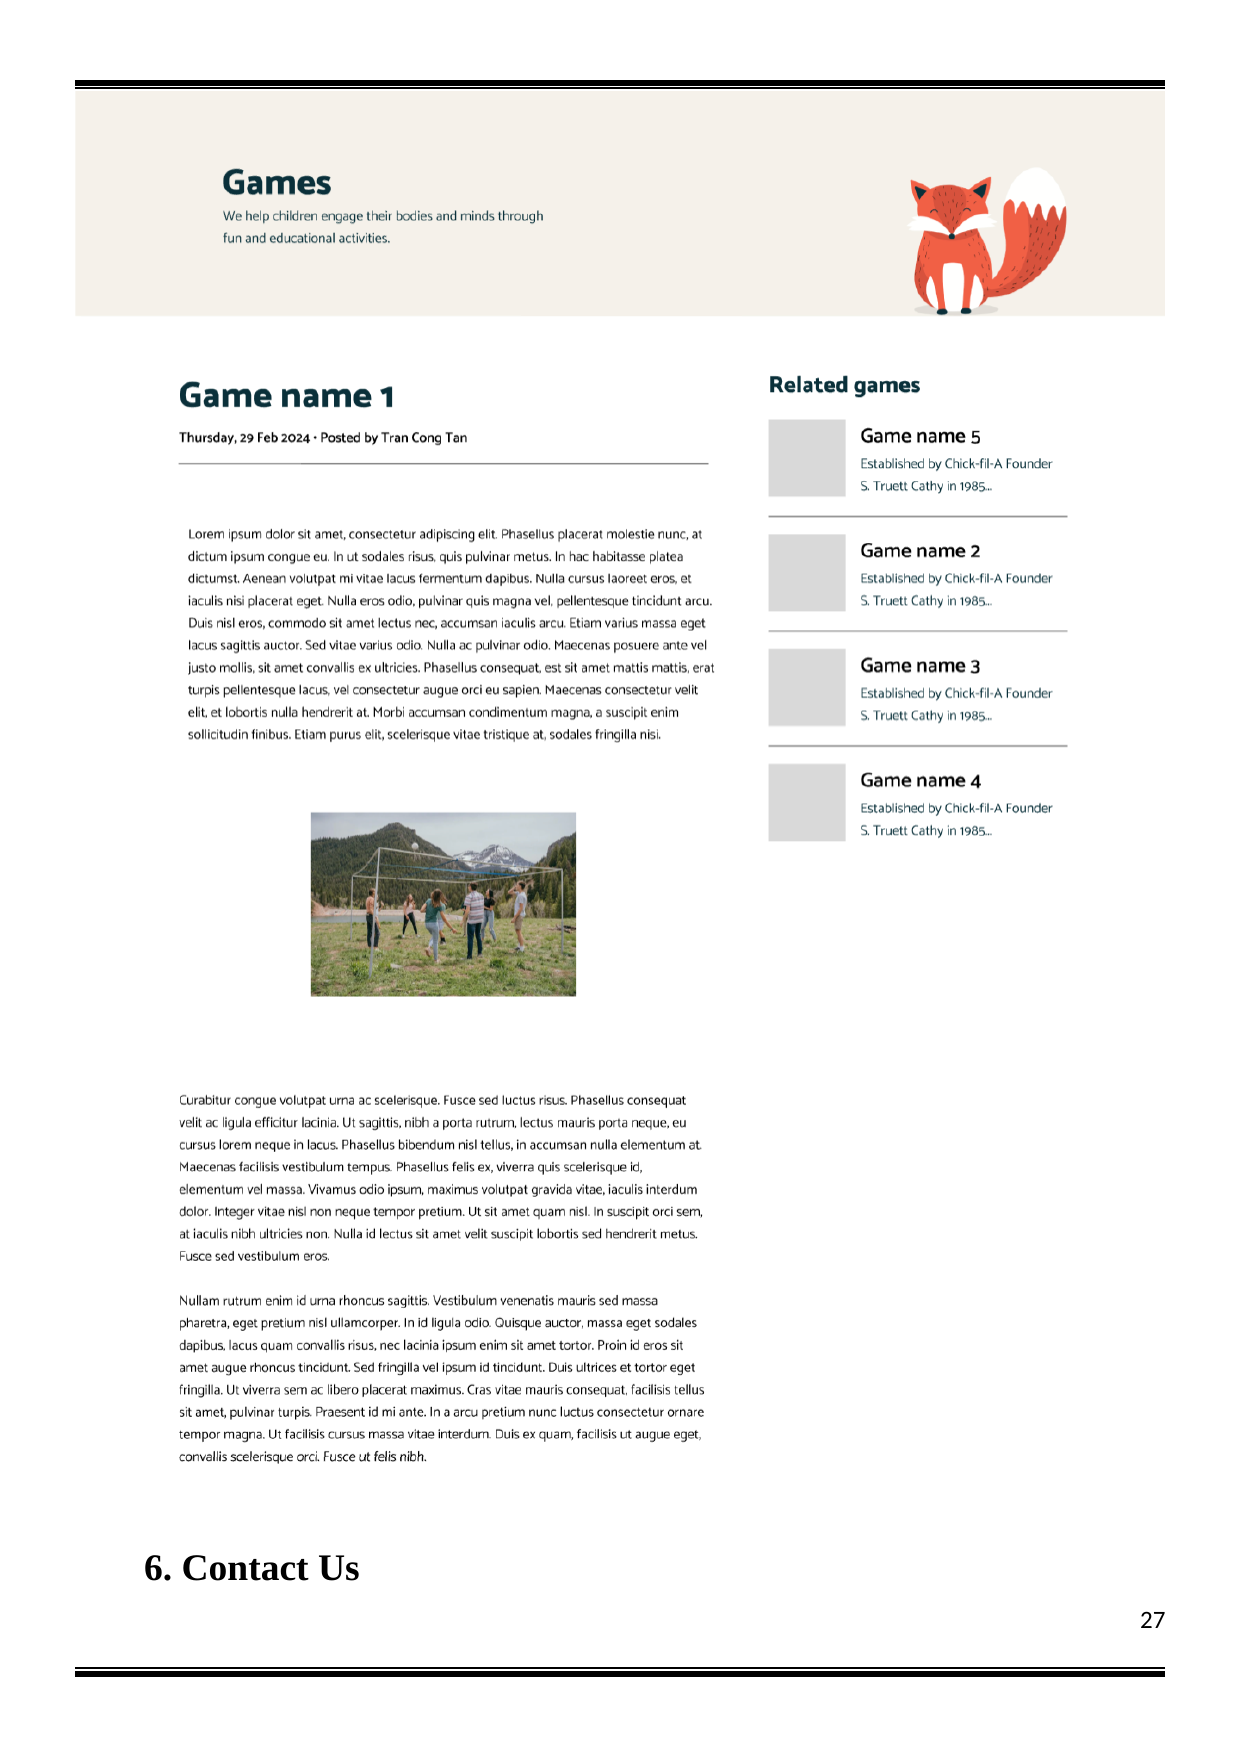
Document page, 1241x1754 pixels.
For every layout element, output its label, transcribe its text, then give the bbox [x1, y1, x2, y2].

picture [75, 91, 1165, 1506]
subtitle 6. Contact Us [144, 1546, 1165, 1589]
